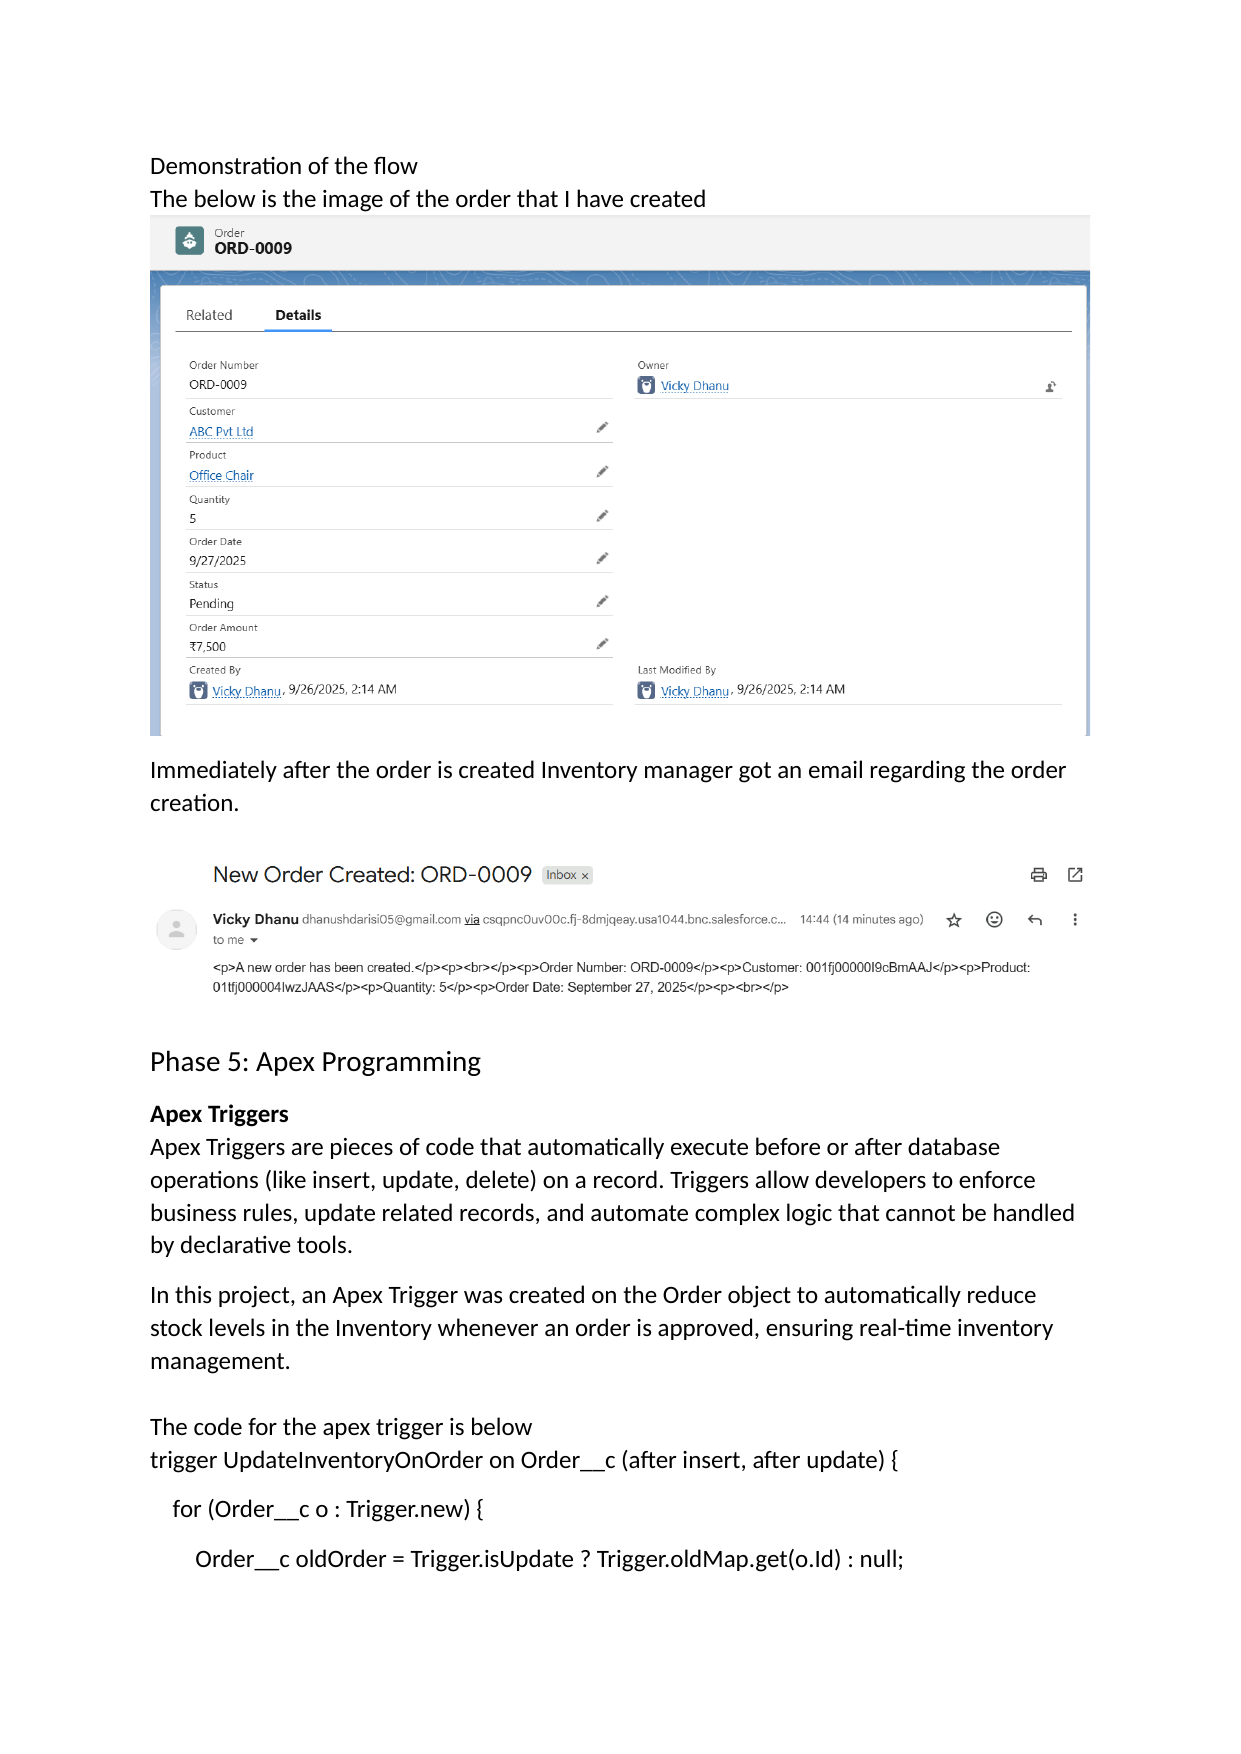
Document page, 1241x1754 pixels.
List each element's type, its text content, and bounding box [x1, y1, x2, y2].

text Immediately after the order is created Inventory manager got an email regarding the order creation. [150, 754, 1090, 818]
text In this project, an Apex Trigger was created on the Order object to automatically reduce stock levels in the Inventory whenever an order is approved, ensuring real-time inventory management. The code for the apex trigger is below trigger UpdateInventoryOnOrder on Order__c (after insert, after update) { [150, 1279, 1090, 1474]
picture [150, 215, 1091, 736]
picture [150, 837, 1091, 1024]
text Order__c oldOrder = Trigger.isUpdate ? Trigger.oldMap.get(o.Id) : null; [150, 1543, 1090, 1573]
text Phase 5: Apex Programming [150, 1043, 1090, 1078]
text Demonstration of the flow The below is the image of the order that I have created [150, 150, 1090, 215]
text for (Order__c o : Trigger.new) { [150, 1493, 1090, 1524]
text Apex Triggers Apex Triggers are pieces of code that automatically execute before or after database operations (like insert, update, delete) on a record. Triggers allow developers to enforce business rules, update related records, and automate complex logic that cannot be handled by declarative tools. [150, 1098, 1090, 1260]
